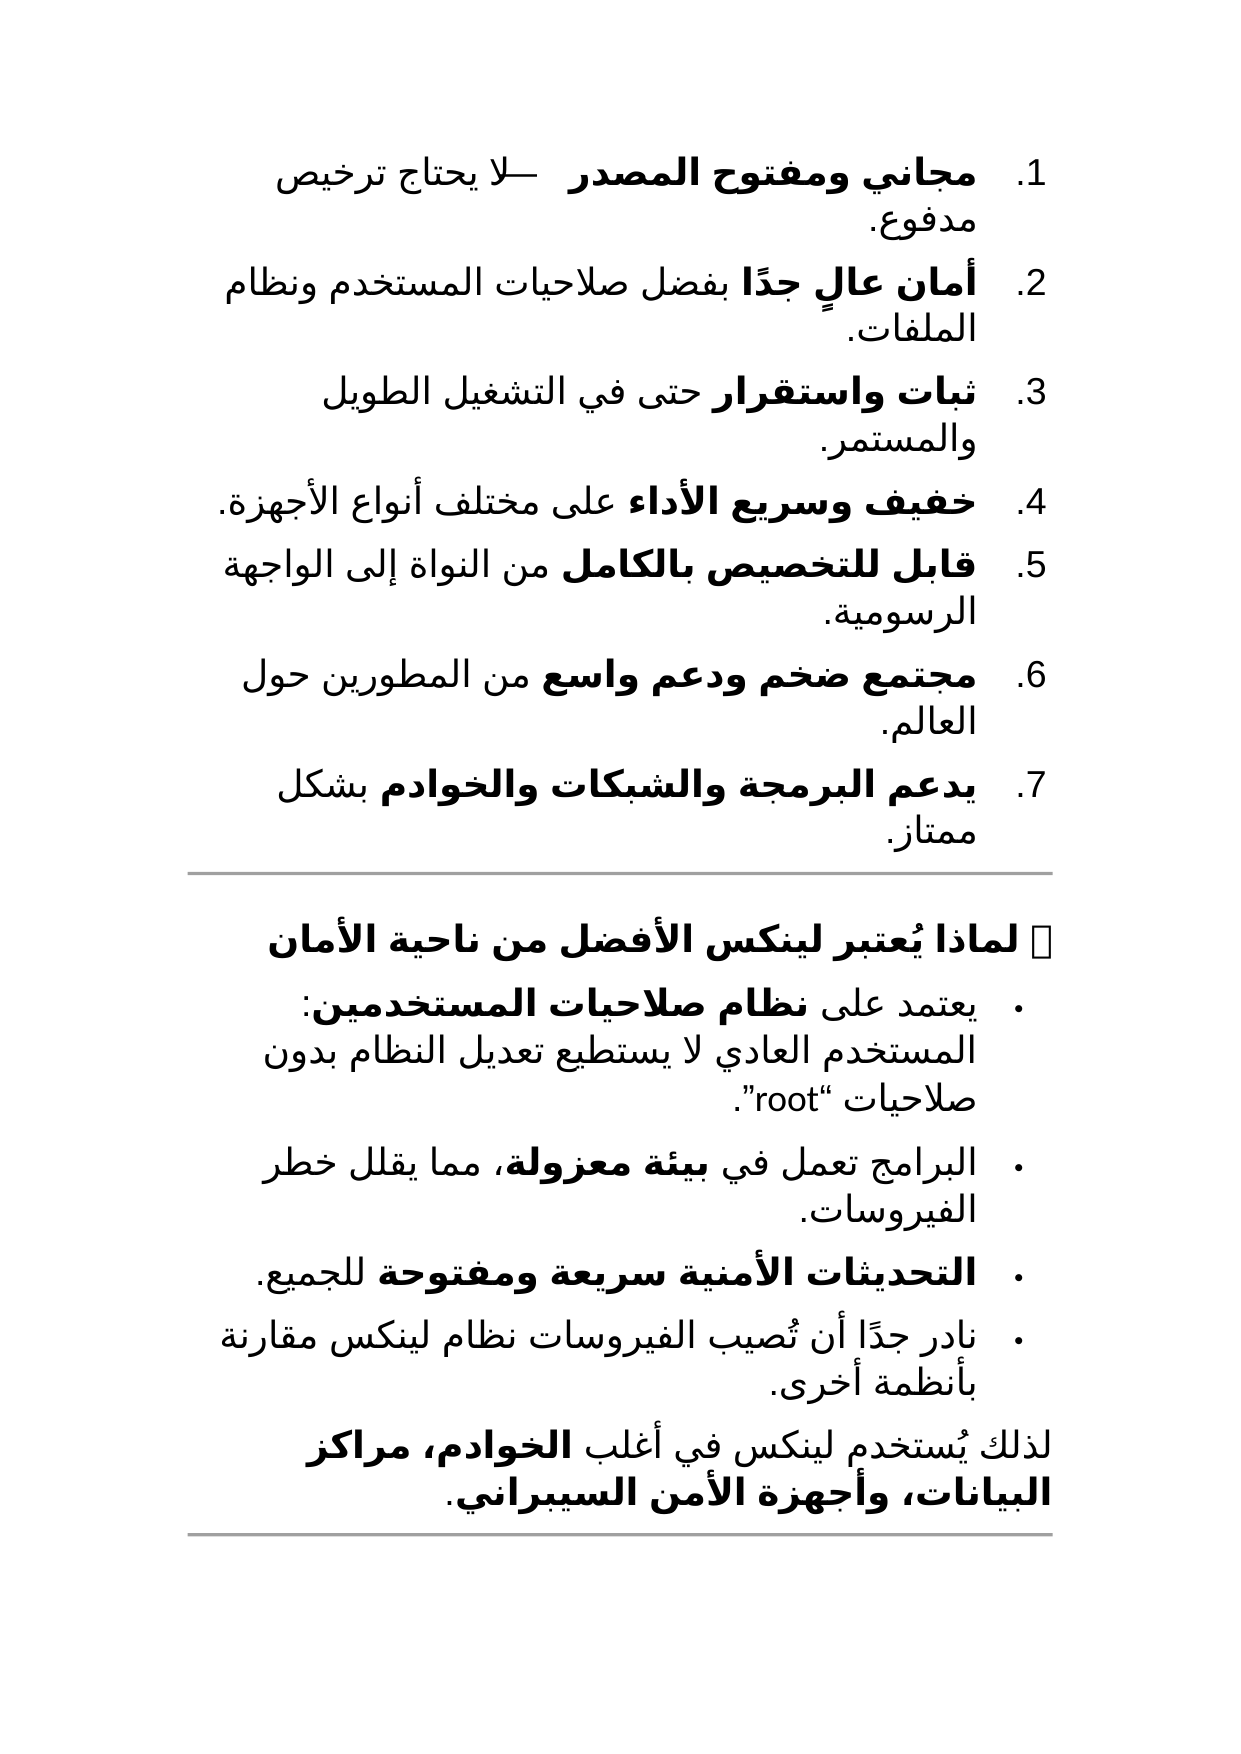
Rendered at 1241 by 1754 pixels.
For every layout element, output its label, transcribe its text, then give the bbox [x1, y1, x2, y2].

list مجتمع ضخم ودعم واسع من المطورين حول العالم. [187, 652, 1015, 742]
list أمان عالٍ جدًا بفضل صلاحيات المستخدم ونظام الملفات. [187, 260, 1015, 349]
list ثبات واستقرار حتى في التشغيل الطويل والمستمر. [187, 369, 1015, 459]
list البرامج تعمل في بيئة معزولة، مما يقلل خطر الفيروسات. [187, 1141, 1015, 1230]
list خفيف وسريع الأداء على مختلف أنواع الأجهزة. [187, 479, 1015, 522]
list يعتمد على نظام صلاحيات المستخدمين: المستخدم العادي لا يستطيع تعديل النظام بدون صلاحيات “root”. [187, 981, 1015, 1120]
text 🔹 لماذا يُعتبر لينكس الأفضل من ناحية الأمان [187, 917, 1053, 961]
list قابل للتخصيص بالكامل من النواة إلى الواجهة الرسومية. [187, 543, 1015, 632]
list مجاني ومفتوح المصدر — لا يحتاج ترخيص مدفوع. [187, 150, 1015, 240]
list يدعم البرمجة والشبكات والخوادم بشكل ممتاز. [187, 762, 1015, 852]
text لذلك يُستخدم لينكس في أغلب الخوادم، مراكز البيانات، وأجهزة الأمن السيبراني. [187, 1423, 1053, 1513]
list نادر جدًا أن تُصيب الفيروسات نظام لينكس مقارنة بأنظمة أخرى. [187, 1314, 1015, 1403]
list التحديثات الأمنية سريعة ومفتوحة للجميع. [187, 1250, 1015, 1293]
